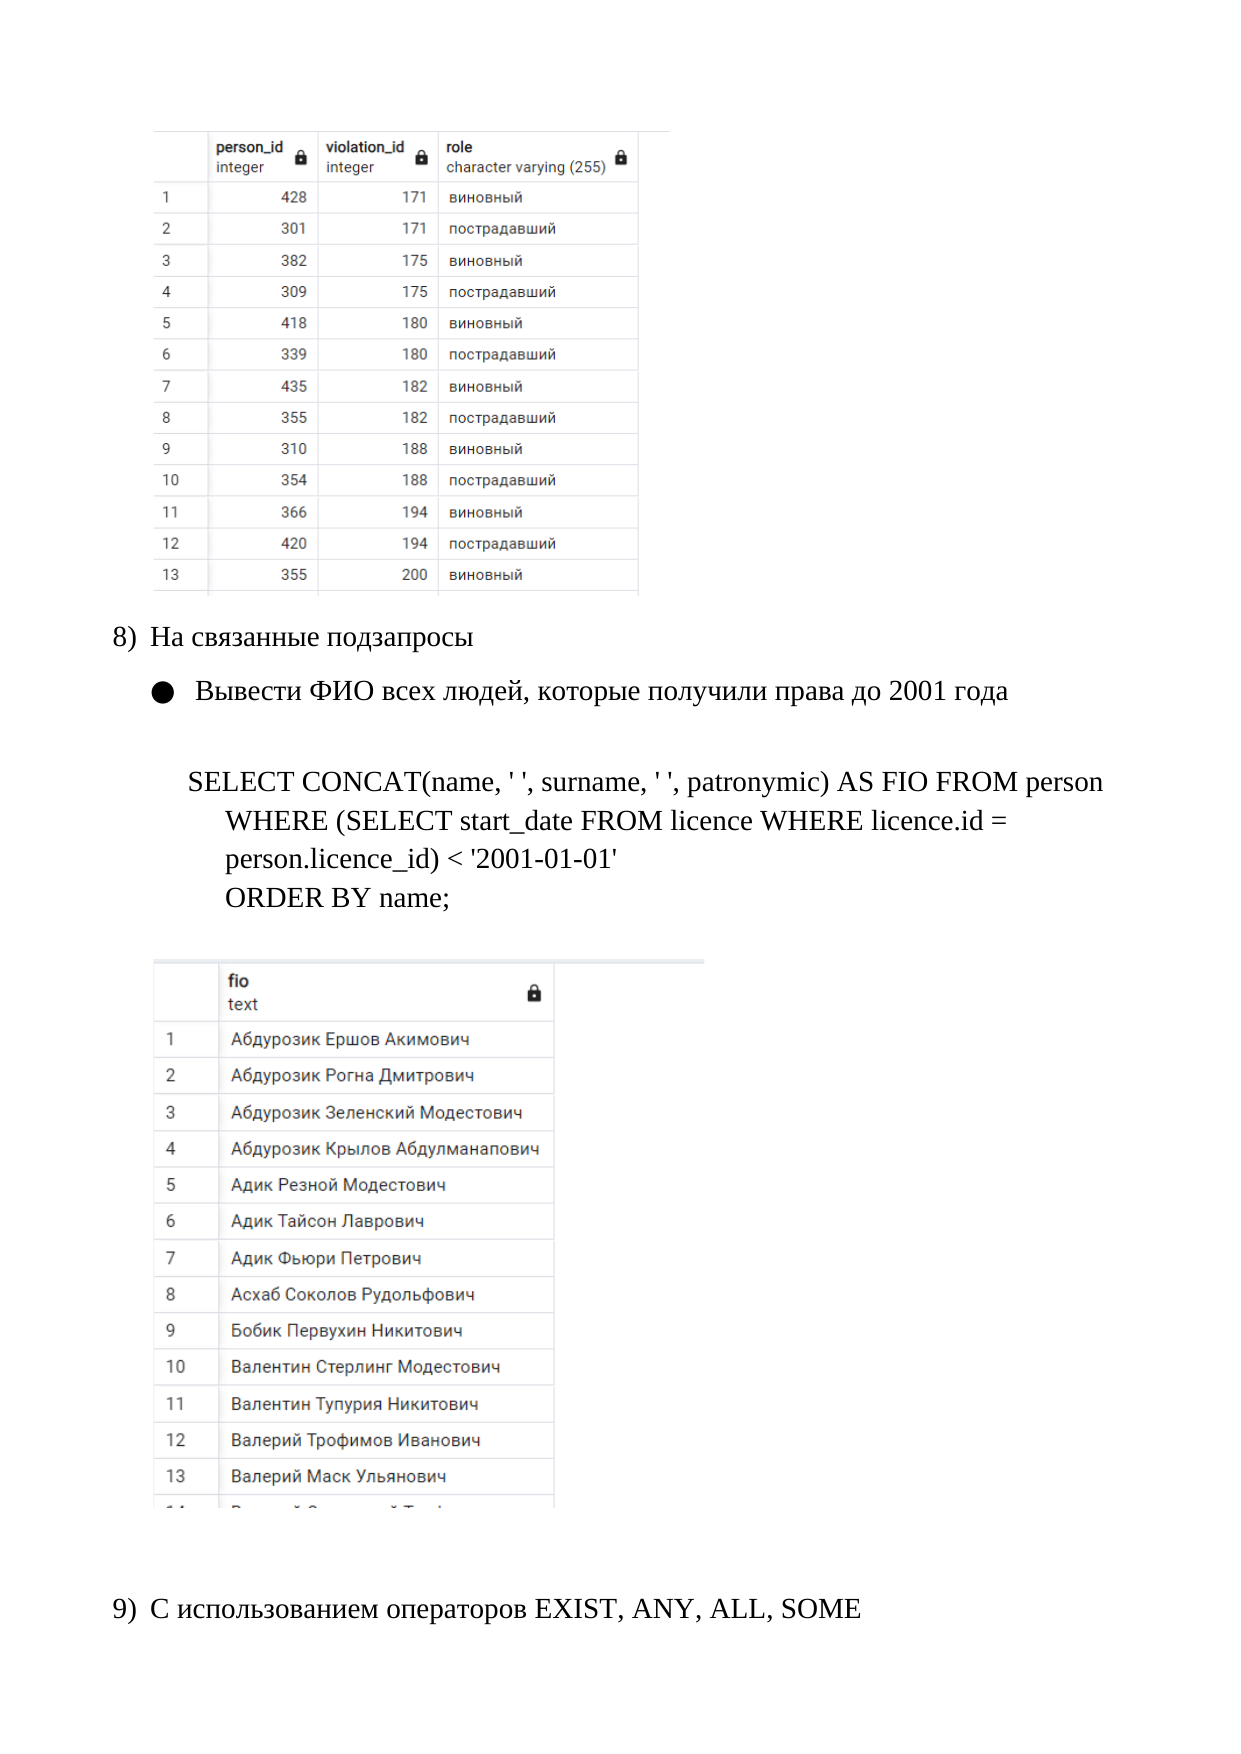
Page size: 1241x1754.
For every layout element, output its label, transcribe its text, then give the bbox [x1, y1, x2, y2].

text SELECT CONCAT(name, ' ', surname, ' ', patronymic) AS FIO FROM person [187, 764, 1165, 798]
list C использованием операторов EXIST, ANY, ALL, SOME [112, 1592, 1165, 1625]
picture [153, 131, 670, 596]
text WHERE (SELECT start_date FROM licence WHERE licence.id = person.licence_id) < '2001-01-01' [225, 803, 1165, 875]
list Вывести ФИО всех людей, которые получили права до 2001 года [150, 657, 1165, 717]
text ORDER BY name; [187, 880, 1165, 914]
list На связанные подзапросы [112, 619, 1165, 652]
picture [153, 959, 705, 1508]
